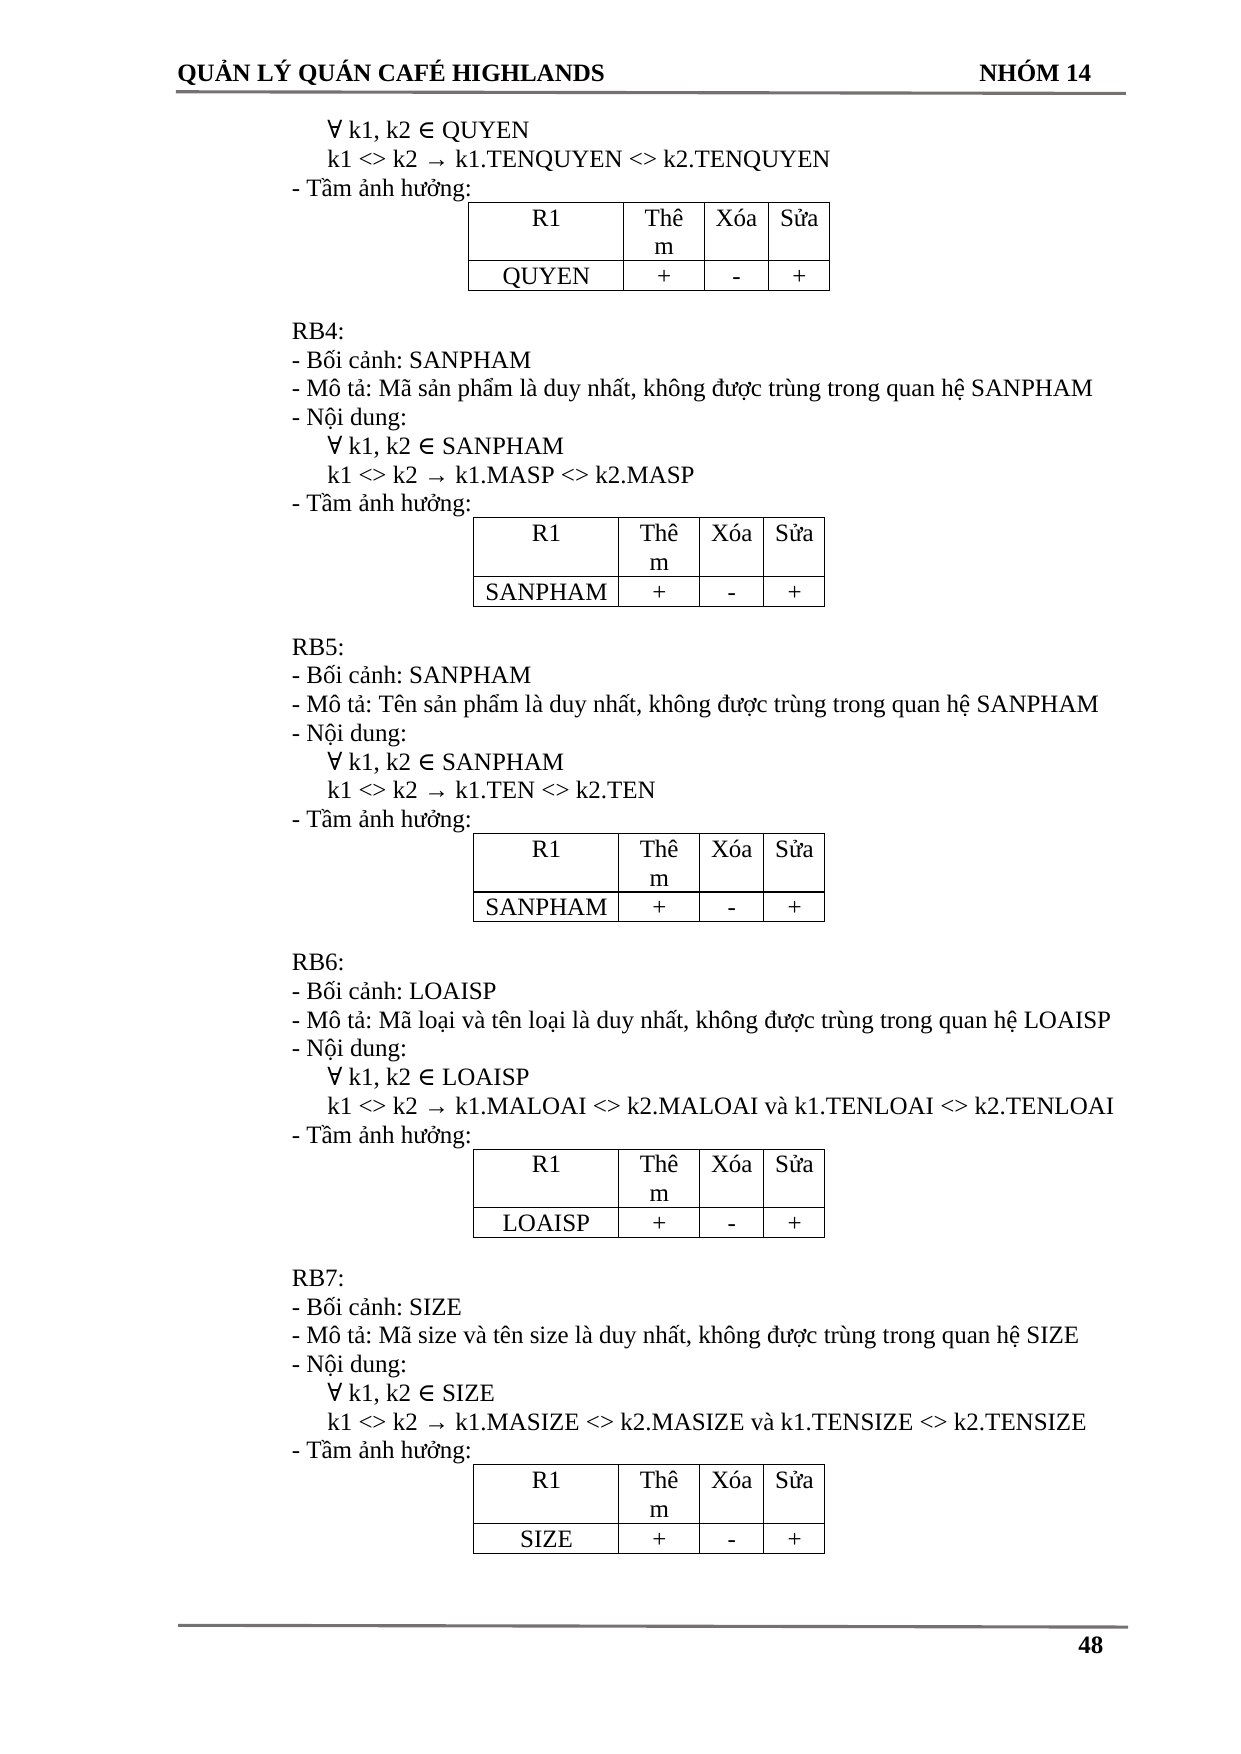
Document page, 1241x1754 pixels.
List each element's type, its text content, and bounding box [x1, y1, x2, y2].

table_header Sửa [764, 1465, 824, 1523]
table_cell + [764, 1524, 824, 1552]
table_header R1 [474, 1150, 618, 1207]
text - Nội dung: [292, 402, 1122, 431]
text - Bối cảnh: SANPHAM [292, 345, 1122, 373]
table_cell - [700, 1524, 763, 1552]
text ∀ k1, k2 ∈ SIZE [292, 1378, 1122, 1407]
text - Tầm ảnh hưởng: [292, 488, 1122, 517]
table_header Thêm [619, 518, 699, 576]
text ∀ k1, k2 ∈ LOAISP [292, 1062, 1122, 1091]
table_cell - [705, 261, 768, 290]
text - Nội dung: [292, 1349, 1122, 1378]
table_header Xóa [700, 834, 763, 891]
text k1 <> k2 → k1.MASP <> k2.MASP [292, 460, 1122, 488]
table_cell + [764, 1208, 824, 1237]
table_header Xóa [700, 1465, 763, 1523]
text - Tầm ảnh hưởng: [292, 1435, 1122, 1464]
table_cell + [769, 261, 829, 290]
table_cell + [619, 577, 699, 606]
table_cell SANPHAM [474, 577, 618, 606]
table_cell - [700, 577, 763, 606]
text - Tầm ảnh hưởng: [292, 804, 1122, 833]
text ∀ k1, k2 ∈ QUYEN [292, 115, 1122, 144]
table_header Sửa [764, 518, 824, 576]
table_header R1 [469, 203, 623, 260]
table_cell SANPHAM [474, 893, 618, 921]
table_header Thêm [624, 203, 704, 260]
table_header Xóa [700, 1150, 763, 1207]
table_cell + [764, 577, 824, 606]
text - Mô tả: Mã loại và tên loại là duy nhất, không được trùng trong quan hệ LOAISP [292, 1005, 1122, 1033]
table_cell - [700, 893, 763, 921]
table_header Xóa [700, 518, 763, 576]
text - Bối cảnh: SANPHAM [292, 660, 1122, 689]
text RB5: [292, 632, 1122, 660]
text ∀ k1, k2 ∈ SANPHAM [292, 747, 1122, 775]
table_cell LOAISP [474, 1208, 618, 1237]
table_header Xóa [705, 203, 768, 260]
text k1 <> k2 → k1.TEN <> k2.TEN [292, 775, 1122, 804]
text - Nội dung: [292, 1033, 1122, 1062]
text k1 <> k2 → k1.MALOAI <> k2.MALOAI và k1.TENLOAI <> k2.TENLOAI [292, 1091, 1122, 1120]
table_header Thêm [619, 1465, 699, 1523]
text - Mô tả: Mã sản phẩm là duy nhất, không được trùng trong quan hệ SANPHAM [292, 373, 1122, 402]
table_header Sửa [769, 203, 829, 260]
text - Tầm ảnh hưởng: [292, 1120, 1122, 1148]
text - Nội dung: [292, 718, 1122, 747]
table_header Sửa [764, 1150, 824, 1207]
table_cell + [624, 261, 704, 290]
table_cell + [619, 893, 699, 921]
table_header R1 [474, 518, 618, 576]
table_cell - [700, 1208, 763, 1237]
text RB6: [292, 947, 1122, 976]
table_header Thêm [619, 834, 699, 891]
table_cell + [619, 1208, 699, 1237]
table_cell SIZE [474, 1524, 618, 1552]
text k1 <> k2 → k1.MASIZE <> k2.MASIZE và k1.TENSIZE <> k2.TENSIZE [292, 1407, 1122, 1435]
table_cell + [764, 893, 824, 921]
text ∀ k1, k2 ∈ SANPHAM [292, 431, 1122, 460]
table_header Thêm [619, 1150, 699, 1207]
text - Bối cảnh: LOAISP [292, 976, 1122, 1005]
text RB7: [292, 1263, 1122, 1292]
table_header Sửa [764, 834, 824, 891]
table_cell + [619, 1524, 699, 1552]
text RB4: [292, 316, 1122, 345]
text - Mô tả: Tên sản phẩm là duy nhất, không được trùng trong quan hệ SANPHAM [292, 689, 1122, 718]
text - Mô tả: Mã size và tên size là duy nhất, không được trùng trong quan hệ SIZE [292, 1320, 1122, 1349]
text - Tầm ảnh hưởng: [292, 173, 1122, 202]
text - Bối cảnh: SIZE [292, 1292, 1122, 1320]
table_cell QUYEN [469, 261, 623, 290]
table_header R1 [474, 1465, 618, 1523]
text k1 <> k2 → k1.TENQUYEN <> k2.TENQUYEN [292, 144, 1122, 173]
table_header R1 [474, 834, 618, 891]
